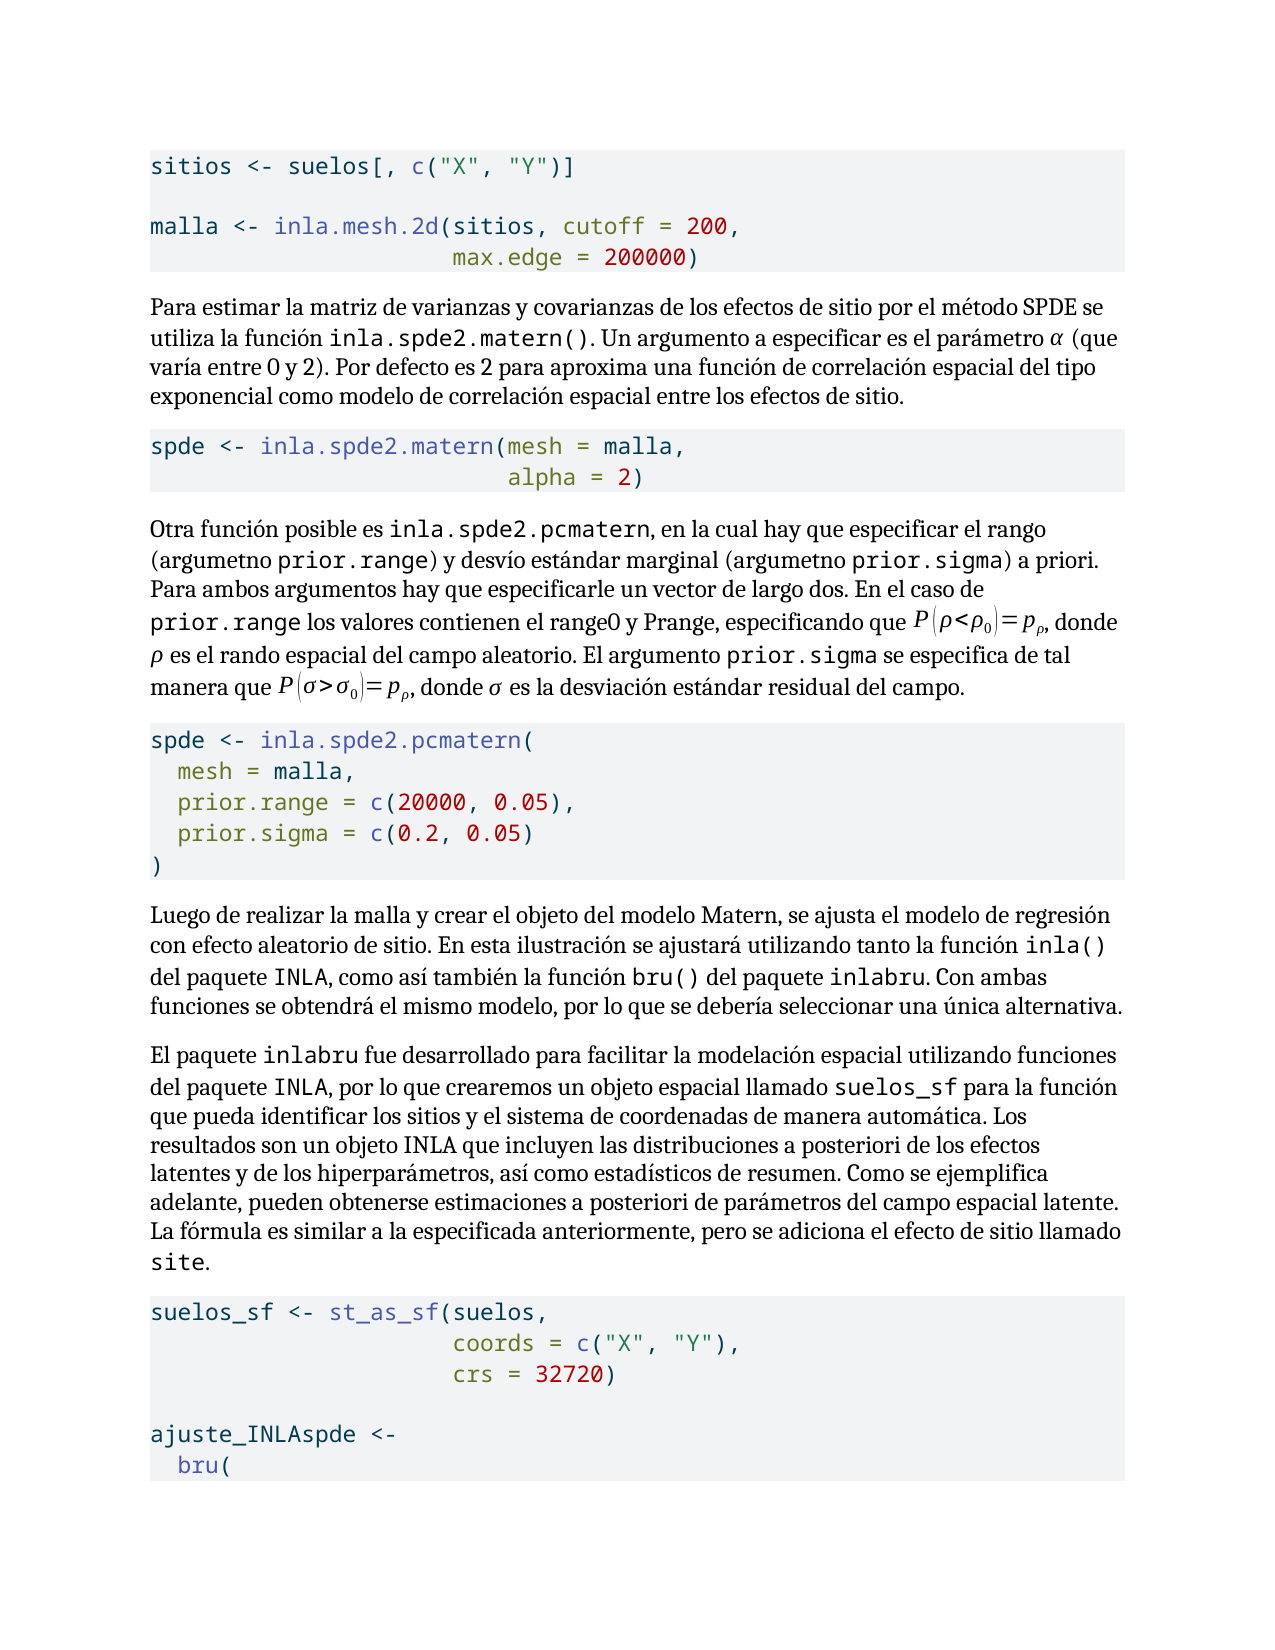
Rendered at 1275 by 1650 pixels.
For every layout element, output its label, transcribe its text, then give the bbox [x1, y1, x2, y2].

text Para estimar la matriz de varianzas y covarianzas de los efectos de sitio por el método SPDE se utiliza la función inla.spde2.matern(). Un argumento a especificar es el parámetro (que varía entre 0 y 2). Por defecto es 2 para aproxima una función de correlación espacial del tipo exponencial como modelo de correlación espacial entre los efectos de sitio. [150, 293, 1125, 411]
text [150, 1296, 1125, 1481]
text spde <- inla.spde2.matern(mesh = malla, alpha = 2) [150, 429, 1125, 492]
text Otra función posible es inla.spde2.pcmatern, en la cual hay que especificar el rango (argumetno prior.range) y desvío estándar marginal (argumetno prior.sigma) a priori. Para ambos argumentos hay que especificarle un vector de largo dos. En el caso de prior.range los valores contienen el range0 y Prange, especificando que , donde es el rando espacial del campo aleatorio. El argumento prior.sigma se especifica de tal manera que , donde es la desviación estándar residual del campo. [150, 513, 1125, 705]
text Luego de realizar la malla y crear el objeto del modelo Matern, se ajusta el modelo de regresión con efecto aleatorio de sitio. En esta ilustración se ajustará utilizando tanto la función inla() del paquete INLA, como así también la función bru() del paquete inlabru. Con ambas funciones se obtendrá el mismo modelo, por lo que se debería seleccionar una única alternativa. [150, 901, 1125, 1021]
text spde <- inla.spde2.pcmatern( mesh = malla, prior.range = c(20000, 0.05), prior.sigma = c(0.2, 0.05) ) [150, 723, 1125, 880]
text sitios <- suelos[, c("X", "Y")] malla <- inla.mesh.2d(sitios, cutoff = 200, max.edge = 200000) [150, 150, 1125, 272]
text El paquete inlabru fue desarrollado para facilitar la modelación espacial utilizando funciones del paquete INLA, por lo que crearemos un objeto espacial llamado suelos_sf para la función que pueda identificar los sitios y el sistema de coordenadas de manera automática. Los resultados son un objeto INLA que incluyen las distribuciones a posteriori de los efectos latentes y de los hiperparámetros, así como estadísticos de resumen. Como se ejemplifica adelante, pueden obtenerse estimaciones a posteriori de parámetros del campo espacial latente. La fórmula es similar a la especificada anteriormente, pero se adiciona el efecto de sitio llamado site. [150, 1039, 1125, 1277]
